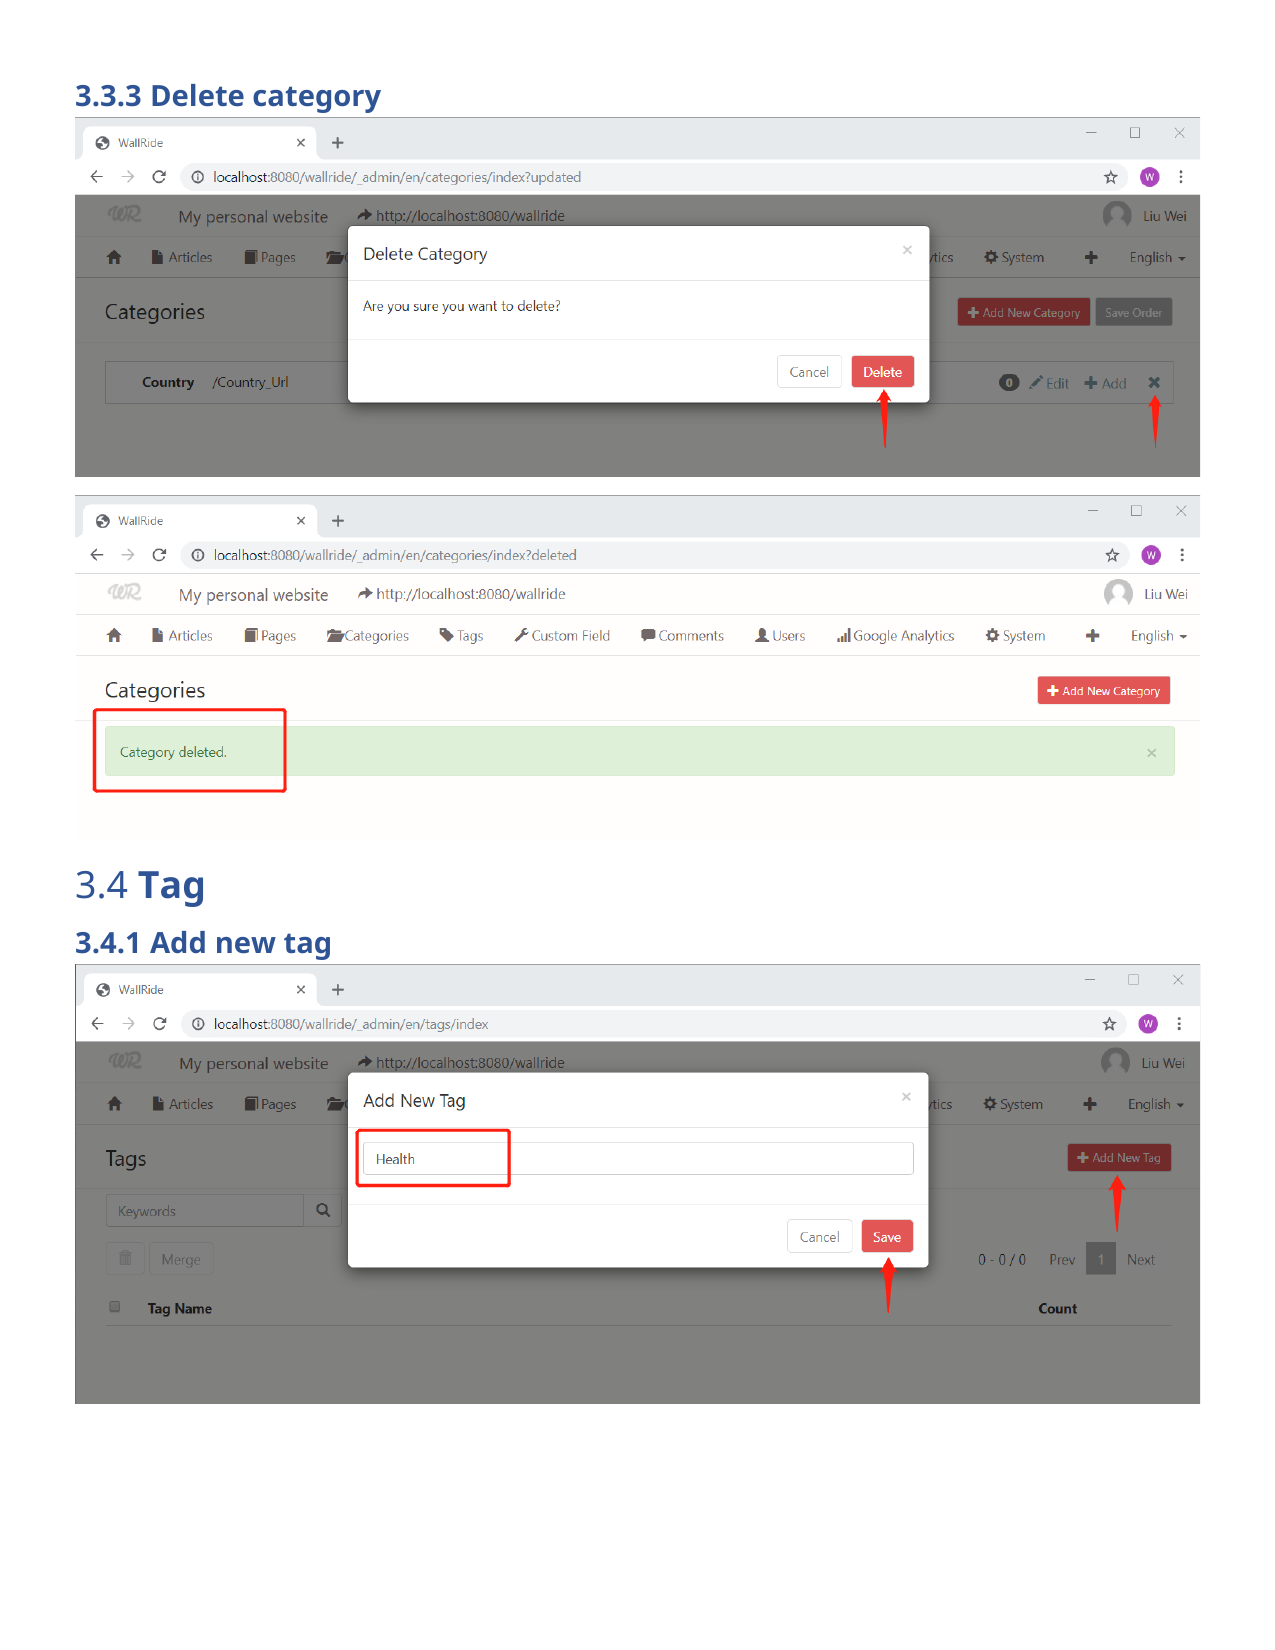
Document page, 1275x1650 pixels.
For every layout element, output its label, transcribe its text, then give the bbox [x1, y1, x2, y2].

subtitle Delete category [75, 75, 1200, 115]
picture [75, 964, 1200, 1404]
picture [75, 117, 1200, 477]
picture [75, 495, 1200, 840]
subtitle Add new tag [75, 922, 1200, 962]
subtitle Tag [75, 858, 1200, 909]
